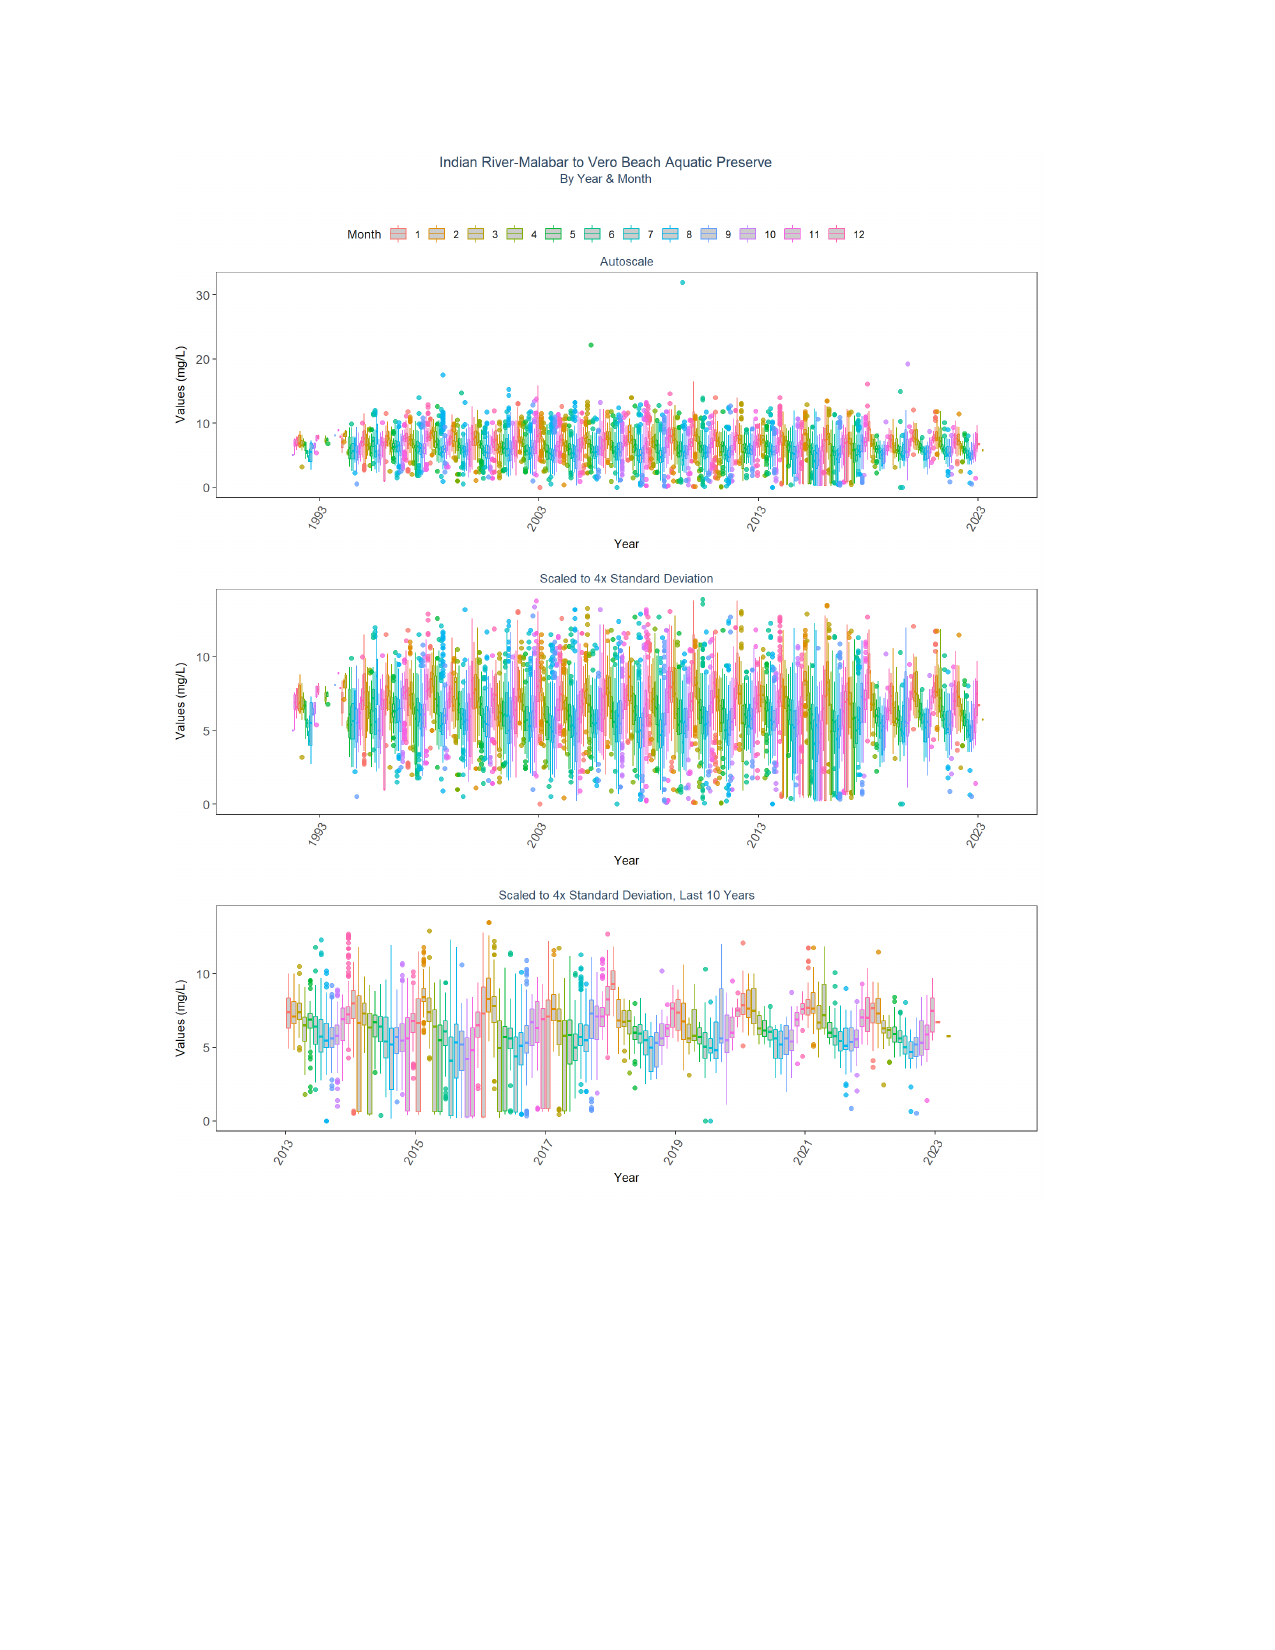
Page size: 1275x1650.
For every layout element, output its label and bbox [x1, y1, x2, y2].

picture [168, 150, 1044, 1200]
